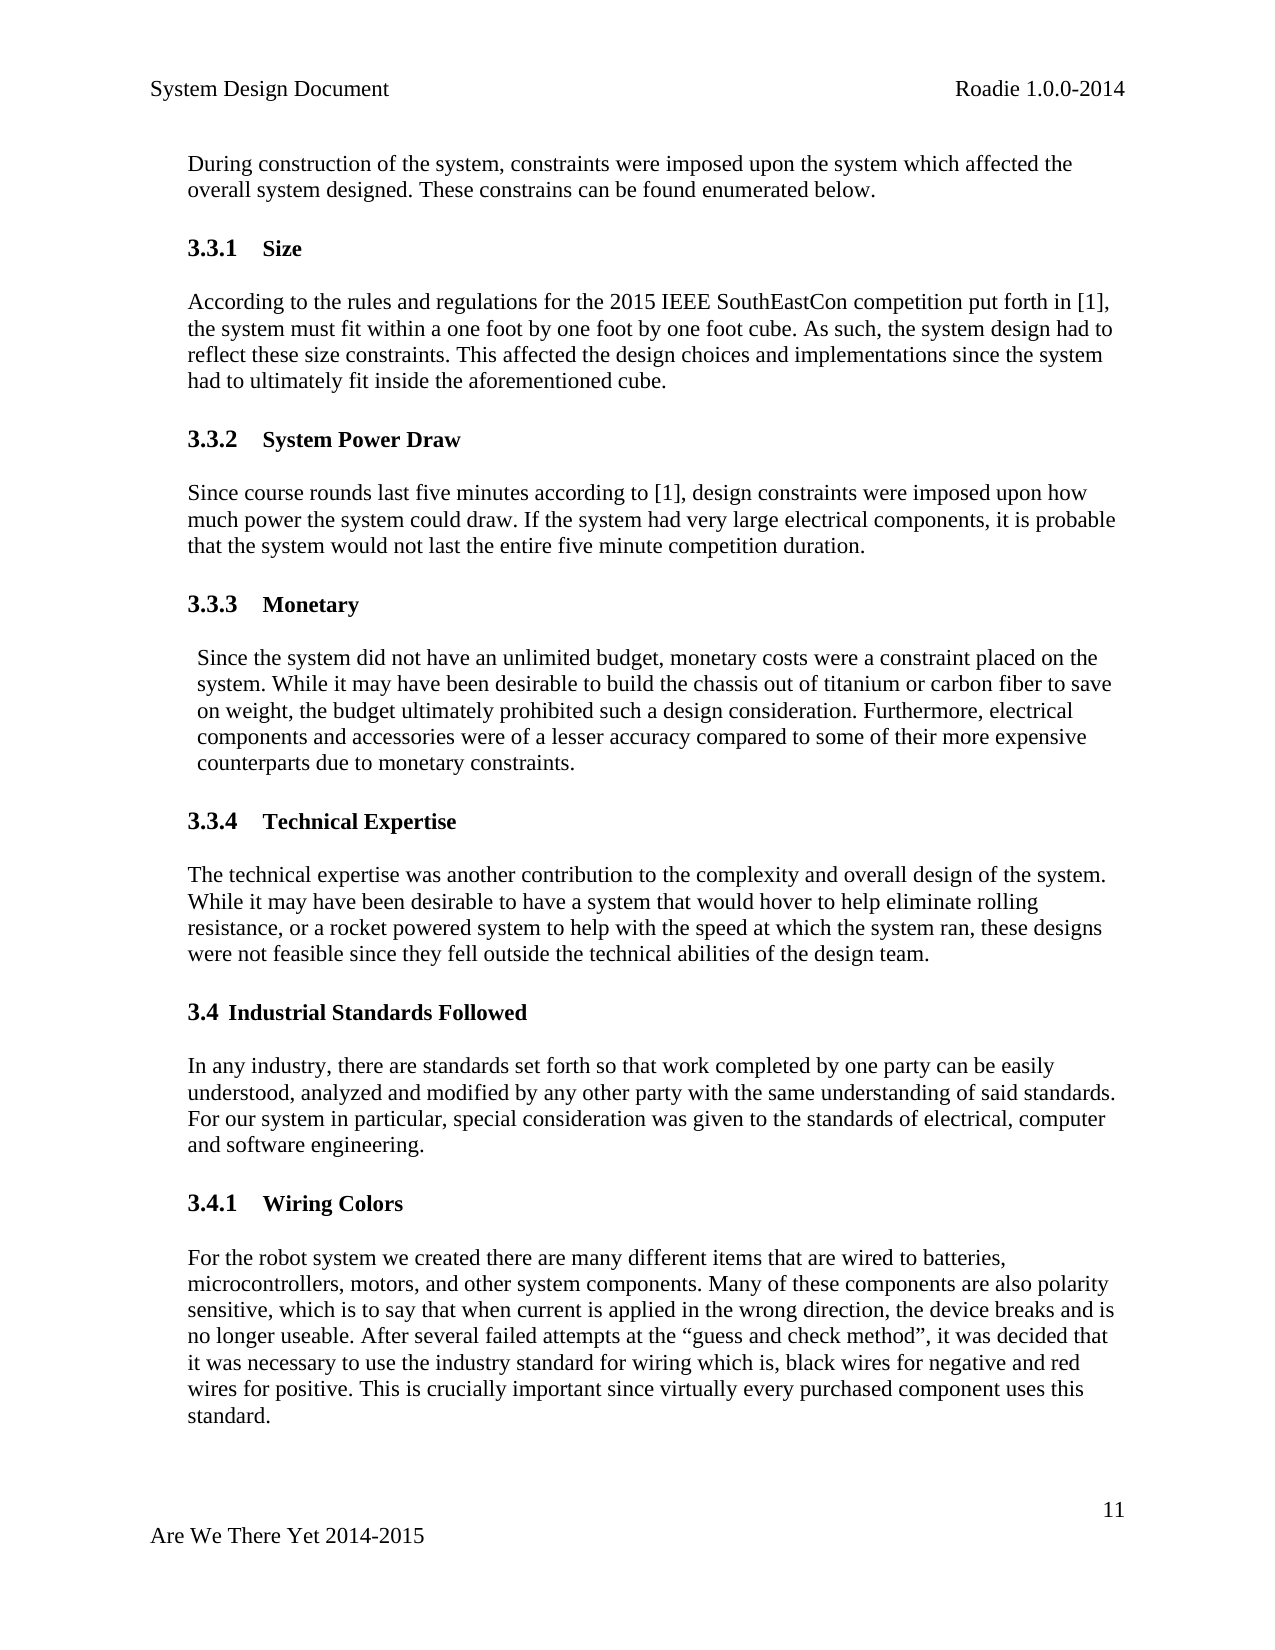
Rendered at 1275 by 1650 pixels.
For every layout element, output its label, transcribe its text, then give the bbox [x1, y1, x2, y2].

text During construction of the system, constraints were imposed upon the system which affected the overall system designed. These constrains can be found enumerated below. [187, 150, 1125, 203]
text In any industry, there are standards set forth so that work completed by one party can be easily understood, analyzed and modified by any other party with the same understanding of said standards. For our system in particular, special consideration was given to the standards of electrical, computer and software engineering. [187, 1052, 1125, 1158]
subtitle Monetary [187, 589, 1125, 618]
subtitle Size [187, 233, 1125, 262]
text Since course rounds last five minutes according to [1], design constraints were imposed upon how much power the system could draw. If the system had very large electrical components, it is probable that the system would not last the entire five minute competition duration. [187, 479, 1125, 558]
text The technical expertise was another contribution to the complexity and overall design of the system. While it may have been desirable to have a system that would hover to help eliminate rolling resistance, or a rocket powered system to help with the speed at which the system ran, these designs were not feasible since they fell outside the technical abilities of the design team. [187, 861, 1125, 967]
subtitle Wiring Colors [187, 1188, 1125, 1217]
text Since the system did not have an unlimited budget, monetary costs were a constraint placed on the system. While it may have been desirable to build the chassis out of titanium or carbon fiber to save on weight, the budget ultimately prohibited such a design consideration. Furthermore, electrical components and accessories were of a lesser accuracy compared to some of their more expensive counterparts due to monetary constraints. [197, 644, 1125, 776]
text According to the rules and regulations for the 2015 IEEE SouthEastCon competition put forth in [1], the system must fit within a one foot by one foot by one foot cube. As such, the system design had to reflect these size constraints. This affected the design choices and implementations since the system had to ultimately fit inside the aforementioned cube. [187, 288, 1125, 394]
subtitle Industrial Standards Followed [187, 997, 1125, 1026]
subtitle Technical Expertise [187, 806, 1125, 835]
text For the robot system we created there are many different items that are wired to batteries, microcontrollers, motors, and other system components. Many of these components are also polarity sensitive, which is to say that when current is applied in the wrong direction, the device breaks and is no longer useable. After several failed attempts at the “guess and check method”, it was decided that it was necessary to use the industry standard for wiring which is, black wires for negative and red wires for positive. This is crucially important since virtually every purchased component uses this standard. [187, 1243, 1125, 1428]
subtitle System Power Draw [187, 424, 1125, 453]
